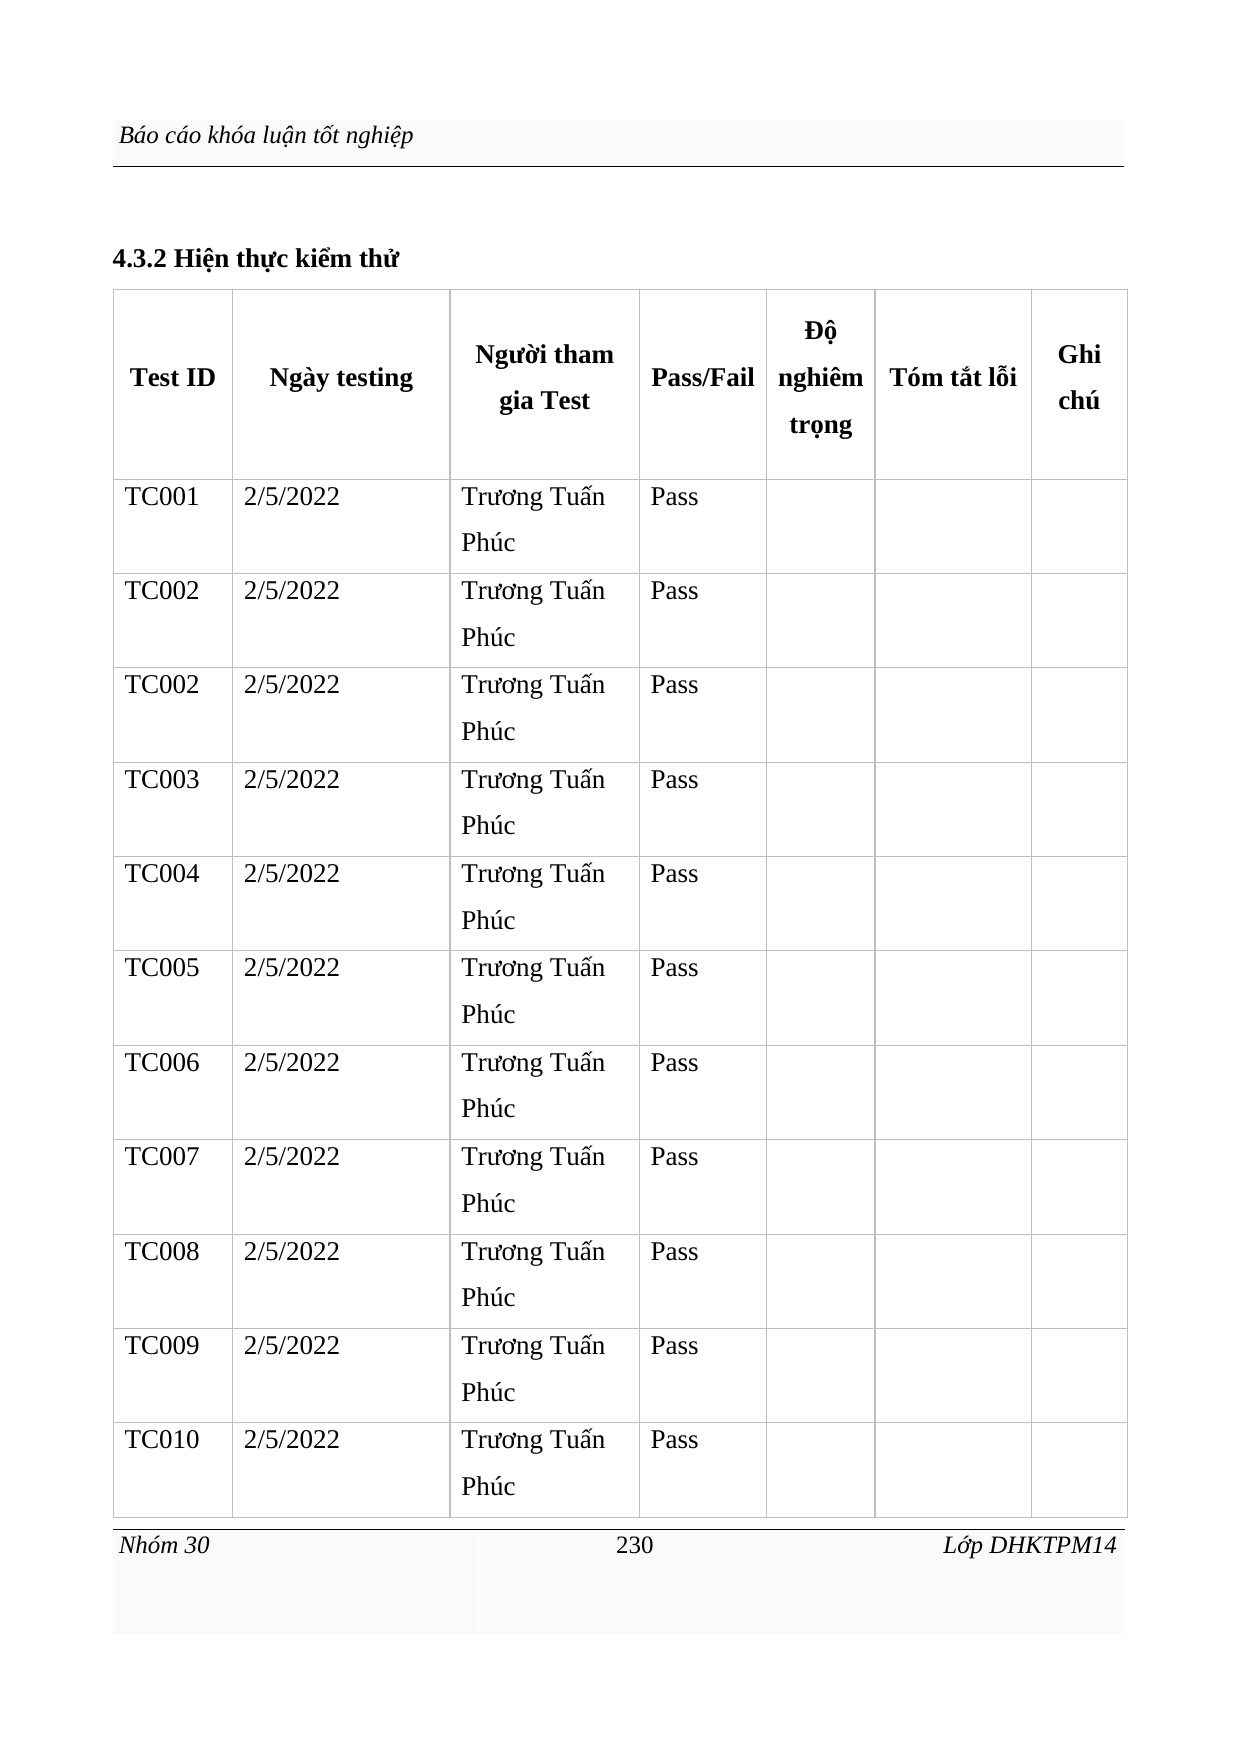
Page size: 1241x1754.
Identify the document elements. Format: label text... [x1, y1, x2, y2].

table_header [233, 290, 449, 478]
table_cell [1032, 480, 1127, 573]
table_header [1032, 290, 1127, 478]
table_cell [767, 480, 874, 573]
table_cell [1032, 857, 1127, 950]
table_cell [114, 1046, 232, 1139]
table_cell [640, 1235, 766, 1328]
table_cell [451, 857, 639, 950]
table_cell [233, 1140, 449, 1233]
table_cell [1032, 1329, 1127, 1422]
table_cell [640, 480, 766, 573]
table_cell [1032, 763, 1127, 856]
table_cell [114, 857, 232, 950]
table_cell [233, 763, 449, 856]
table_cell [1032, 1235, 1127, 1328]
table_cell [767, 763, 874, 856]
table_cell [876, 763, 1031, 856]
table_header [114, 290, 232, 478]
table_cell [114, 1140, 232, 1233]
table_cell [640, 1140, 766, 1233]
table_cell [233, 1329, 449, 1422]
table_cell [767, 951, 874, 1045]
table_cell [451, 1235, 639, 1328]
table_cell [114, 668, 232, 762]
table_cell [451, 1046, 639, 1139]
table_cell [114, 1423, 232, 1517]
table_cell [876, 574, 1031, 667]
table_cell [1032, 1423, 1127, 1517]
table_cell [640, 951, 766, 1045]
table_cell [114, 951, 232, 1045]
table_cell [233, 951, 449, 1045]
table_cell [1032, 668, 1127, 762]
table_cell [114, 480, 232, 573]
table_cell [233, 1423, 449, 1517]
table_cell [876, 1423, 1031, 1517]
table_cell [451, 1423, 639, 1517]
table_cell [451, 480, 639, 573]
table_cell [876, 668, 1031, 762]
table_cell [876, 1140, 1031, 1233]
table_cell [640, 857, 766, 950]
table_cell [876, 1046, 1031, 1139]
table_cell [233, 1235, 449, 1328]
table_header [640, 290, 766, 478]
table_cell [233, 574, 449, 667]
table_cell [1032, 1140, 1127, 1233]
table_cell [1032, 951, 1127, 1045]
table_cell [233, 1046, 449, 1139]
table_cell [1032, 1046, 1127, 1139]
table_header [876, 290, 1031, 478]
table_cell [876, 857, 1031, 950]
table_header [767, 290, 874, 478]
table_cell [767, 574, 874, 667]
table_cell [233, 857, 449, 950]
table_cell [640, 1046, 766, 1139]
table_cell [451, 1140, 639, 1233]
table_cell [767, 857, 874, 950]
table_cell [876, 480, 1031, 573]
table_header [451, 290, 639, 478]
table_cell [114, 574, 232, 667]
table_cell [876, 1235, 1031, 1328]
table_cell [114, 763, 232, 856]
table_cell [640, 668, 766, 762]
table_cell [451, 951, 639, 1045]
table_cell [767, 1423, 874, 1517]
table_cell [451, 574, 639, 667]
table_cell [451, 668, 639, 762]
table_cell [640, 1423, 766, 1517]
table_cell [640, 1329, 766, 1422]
subtitle Hiện thực kiểm thử [112, 243, 1128, 274]
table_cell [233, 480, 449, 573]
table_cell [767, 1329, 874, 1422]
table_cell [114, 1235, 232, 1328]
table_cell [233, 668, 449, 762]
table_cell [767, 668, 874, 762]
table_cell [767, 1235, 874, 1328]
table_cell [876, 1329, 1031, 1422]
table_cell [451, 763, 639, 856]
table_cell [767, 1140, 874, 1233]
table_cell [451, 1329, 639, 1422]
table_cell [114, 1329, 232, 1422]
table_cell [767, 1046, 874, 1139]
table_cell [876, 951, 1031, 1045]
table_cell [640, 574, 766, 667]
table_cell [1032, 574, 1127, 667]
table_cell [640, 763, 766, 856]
